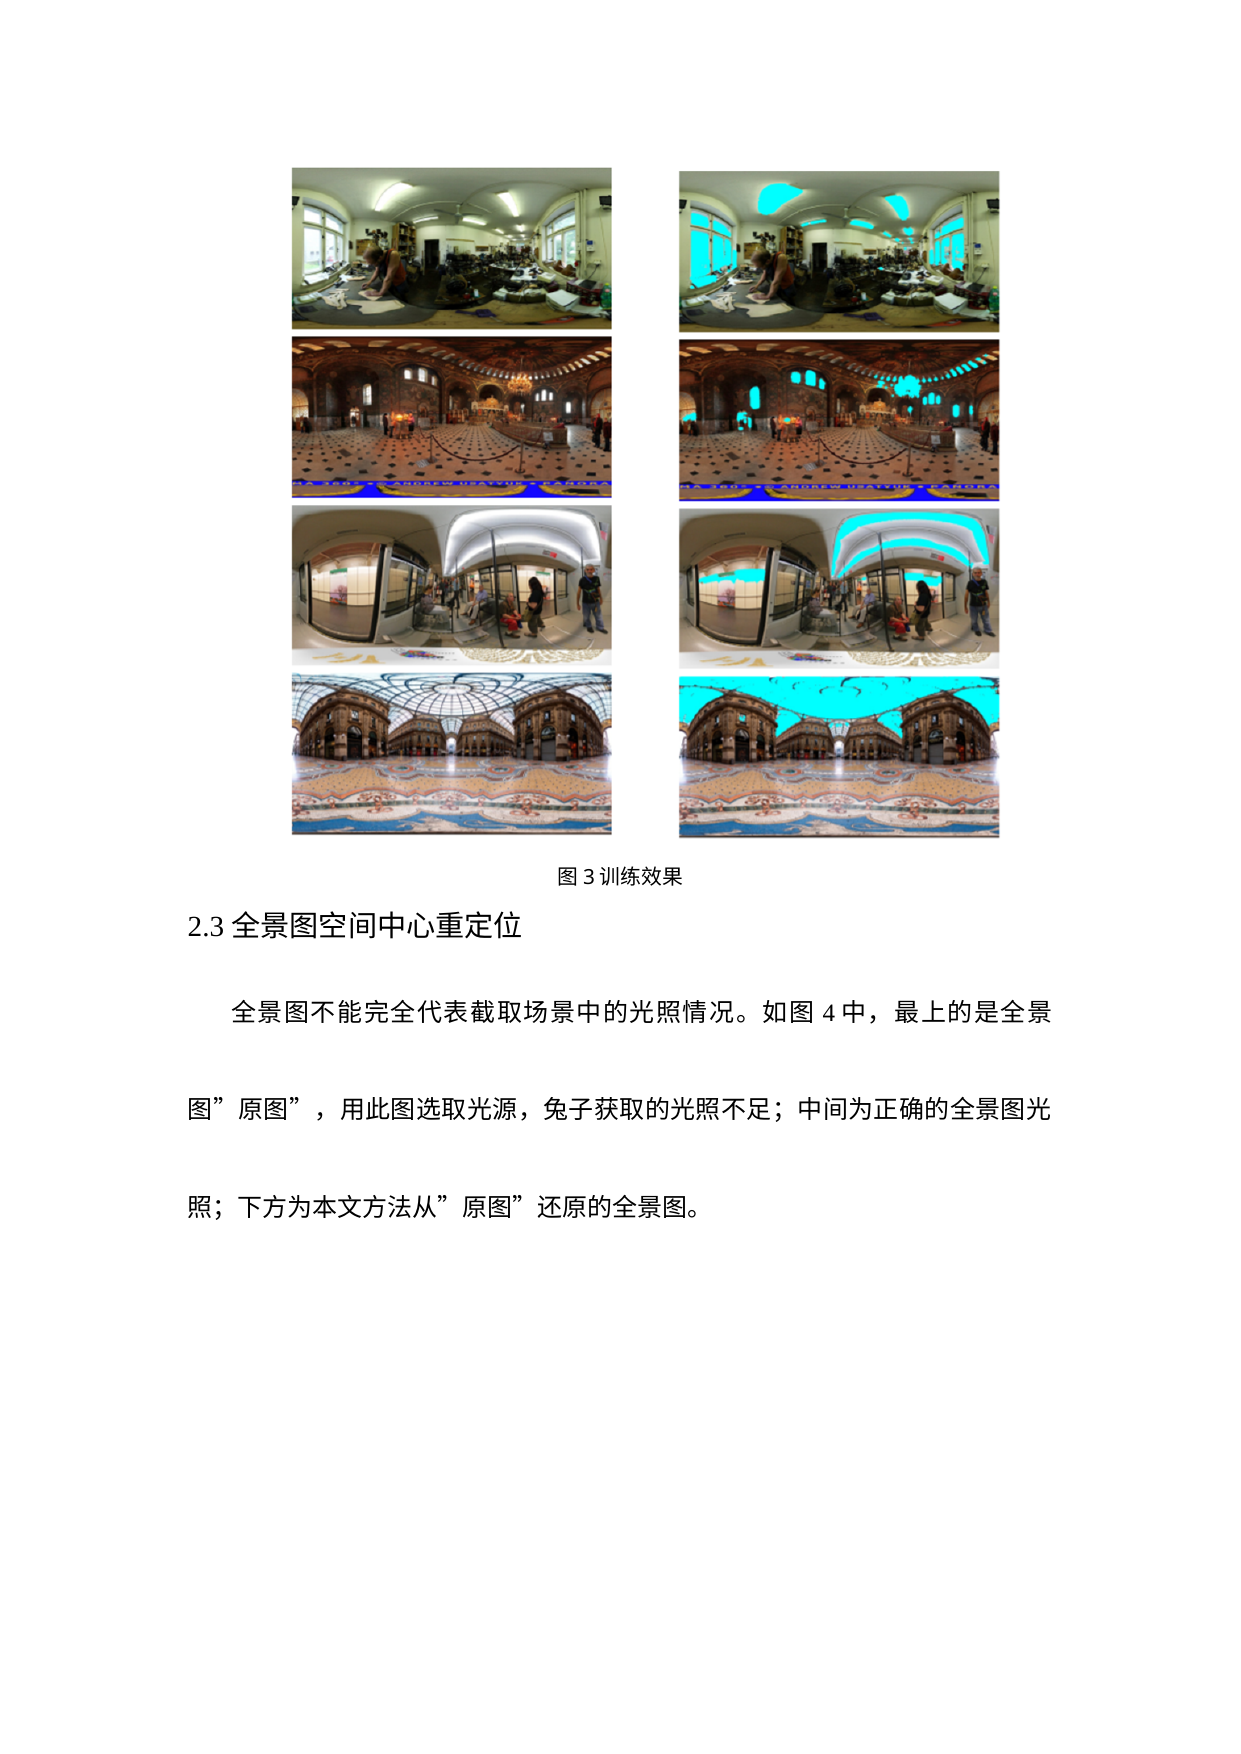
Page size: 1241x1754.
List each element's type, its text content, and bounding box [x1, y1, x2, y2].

picture [288, 163, 1002, 840]
text 全景图不能完全代表截取场景中的光照情况。如图4中，最上的是全景图”原图”，用此图选取光源，兔子获取的光照不足；中间为正确的全景图光照；下方为本文方法从”原图”还原的全景图。 [187, 978, 1053, 1238]
text 图 3 训练效果 [187, 859, 1053, 891]
text 2.3 全景图空间中心重定位 [187, 891, 1053, 956]
